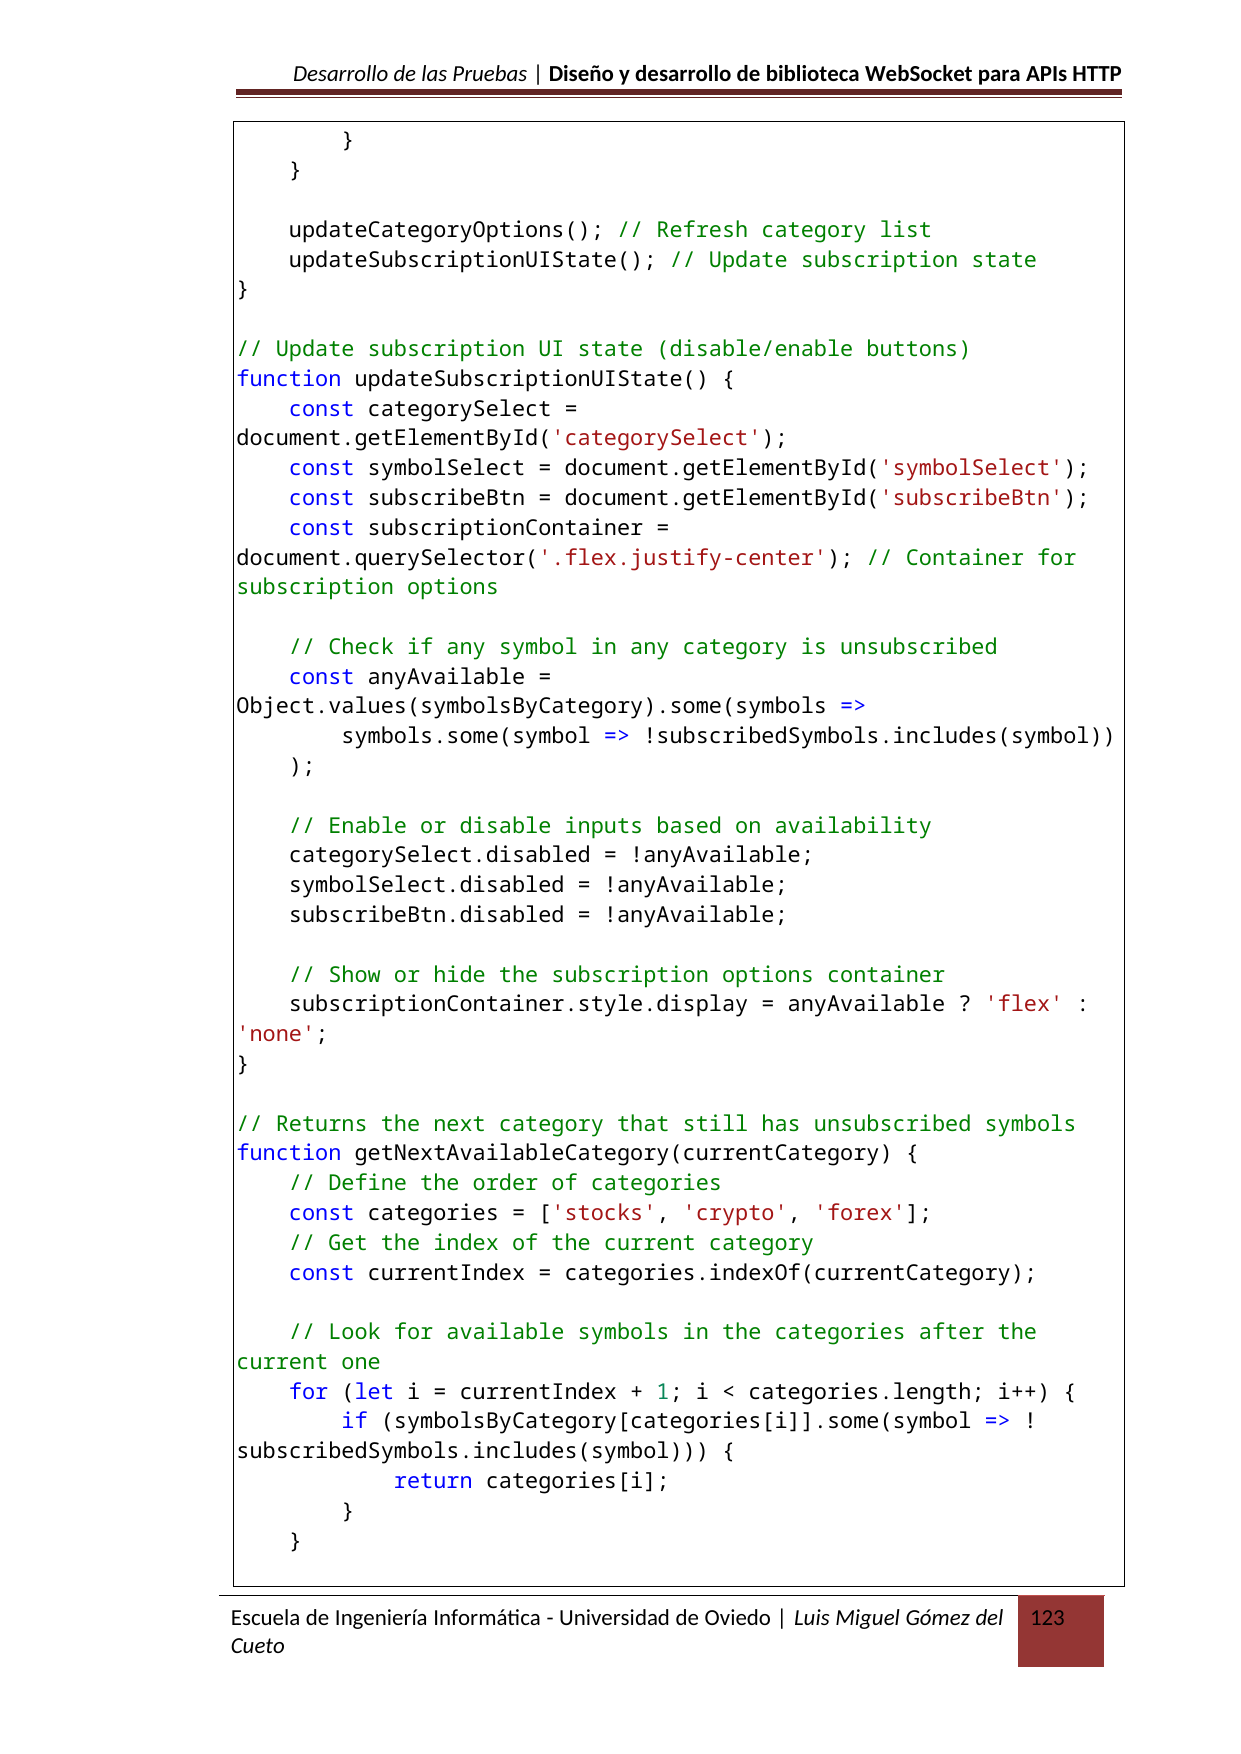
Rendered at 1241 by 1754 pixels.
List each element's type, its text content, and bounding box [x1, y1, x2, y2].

text const categorySelect = document.getElementById('categorySelect'); [236, 392, 1122, 452]
text // Get the index of the current category [236, 1227, 1122, 1256]
text const currentIndex = categories.indexOf(currentCategory); [236, 1256, 1122, 1286]
text // Check if any symbol in any category is unsubscribed [236, 631, 1122, 661]
text // Update subscription UI state (disable/enable buttons) [236, 333, 1122, 363]
text if (symbolsByCategory[categories[i]].some(symbol => !subscribedSymbols.includes(symbol))) { [236, 1405, 1122, 1465]
text const subscriptionContainer = document.querySelector('.flex.justify-center'); // Container for subscription options [236, 512, 1122, 601]
text // Enable or disable inputs based on availability [236, 809, 1122, 839]
text return categories[i]; [236, 1465, 1122, 1495]
text updateCategoryOptions(); // Refresh category list [236, 214, 1122, 243]
text // Define the order of categories [236, 1167, 1122, 1197]
text symbols.some(symbol => !subscribedSymbols.includes(symbol)) [236, 720, 1122, 750]
text const symbolSelect = document.getElementById('symbolSelect'); [236, 452, 1122, 482]
text for (let i = currentIndex + 1; i < categories.length; i++) { [236, 1376, 1122, 1405]
text symbolSelect.disabled = !anyAvailable; [236, 869, 1122, 899]
text // Returns the next category that still has unsubscribed symbols [236, 1107, 1122, 1137]
text } [236, 1048, 1122, 1078]
text categorySelect.disabled = !anyAvailable; [236, 839, 1122, 869]
text subscribeBtn.disabled = !anyAvailable; [236, 899, 1122, 929]
text // Show or hide the subscription options container [236, 958, 1122, 988]
text const categories = ['stocks', 'crypto', 'forex']; [236, 1197, 1122, 1227]
text const anyAvailable = Object.values(symbolsByCategory).some(symbols => [236, 661, 1122, 720]
text // Look for available symbols in the categories after the current one [236, 1316, 1122, 1376]
text } [236, 273, 1122, 303]
text subscriptionContainer.style.display = anyAvailable ? 'flex' : 'none'; [236, 988, 1122, 1048]
text function updateSubscriptionUIState() { [236, 363, 1122, 392]
text } [236, 154, 1122, 184]
text } [236, 1495, 1122, 1524]
text ); [236, 750, 1122, 780]
text } [236, 1524, 1122, 1551]
text updateSubscriptionUIState(); // Update subscription state [236, 243, 1122, 273]
text } [234, 122, 1124, 154]
text const subscribeBtn = document.getElementById('subscribeBtn'); [236, 482, 1122, 512]
text function getNextAvailableCategory(currentCategory) { [236, 1137, 1122, 1167]
